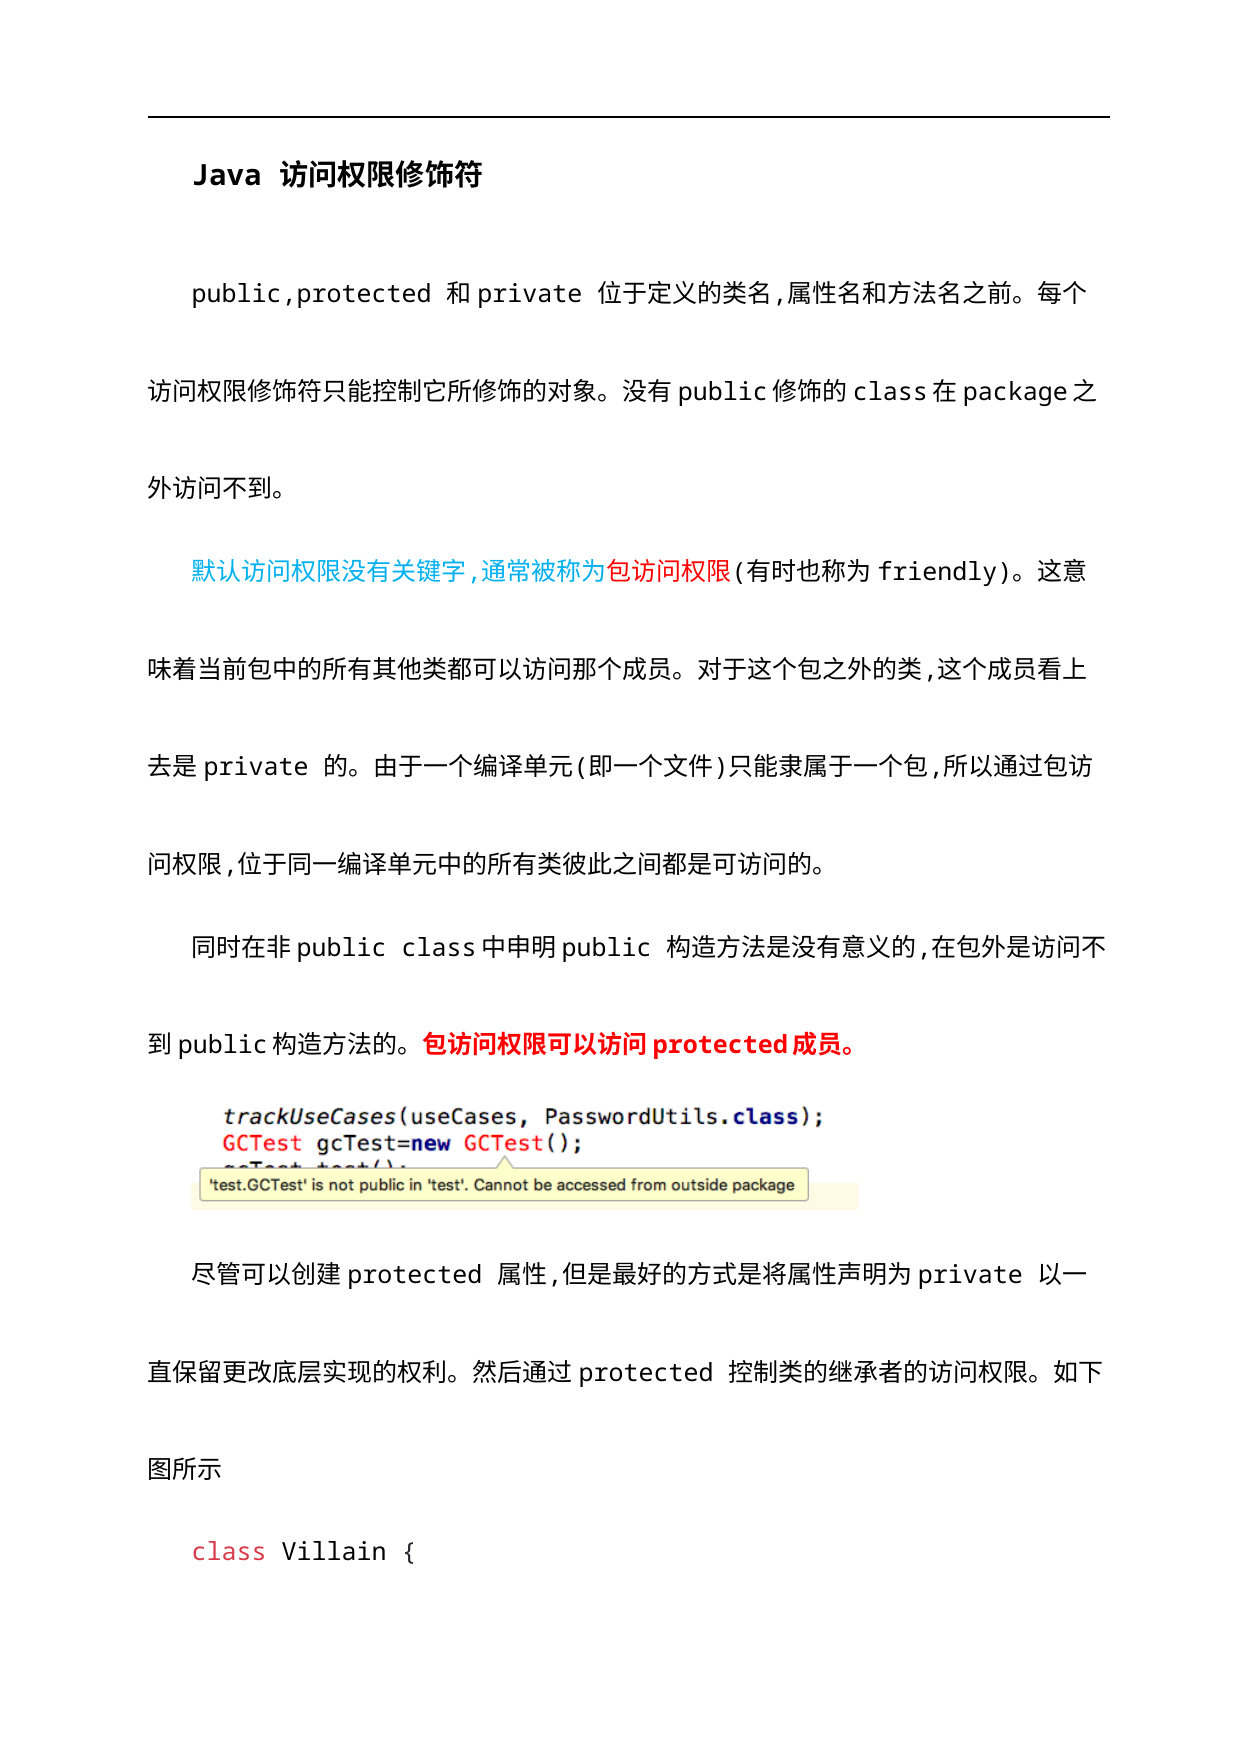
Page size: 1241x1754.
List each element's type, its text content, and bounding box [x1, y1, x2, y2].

text public,protected 和 private 位于定义的类名,属性名和方法名之前。每个访问权限修饰符只能控制它所修饰的对象。没有public修饰的class在package之外访问不到。 [148, 259, 1110, 519]
text 尽管可以创建 protected 属性,但是最好的方式是将属性声明为 private 以一直保留更改底层实现的权利。然后通过 protected 控制类的继承者的访问权限。如下图所示 [148, 1240, 1110, 1500]
text 默认访问权限没有关键字,通常被称为包访问权限(有时也称为 friendly)。这意味着当前包中的所有其他类都可以访问那个成员。对于这个包之外的类,这个成员看上去是 private 的。由于一个编译单元(即一个文件)只能隶属于一个包,所以通过包访问权限,位于同一编译单元中的所有类彼此之间都是可访问的。 [148, 537, 1110, 895]
text class Villain { [148, 1518, 1110, 1583]
picture [191, 1106, 859, 1211]
text 同时在非public class中申明public 构造方法是没有意义的,在包外是访问不到public构造方法的。包访问权限可以访问protected成员。 [148, 913, 1110, 1075]
subtitle Java 访问权限修饰符 [148, 140, 1110, 205]
